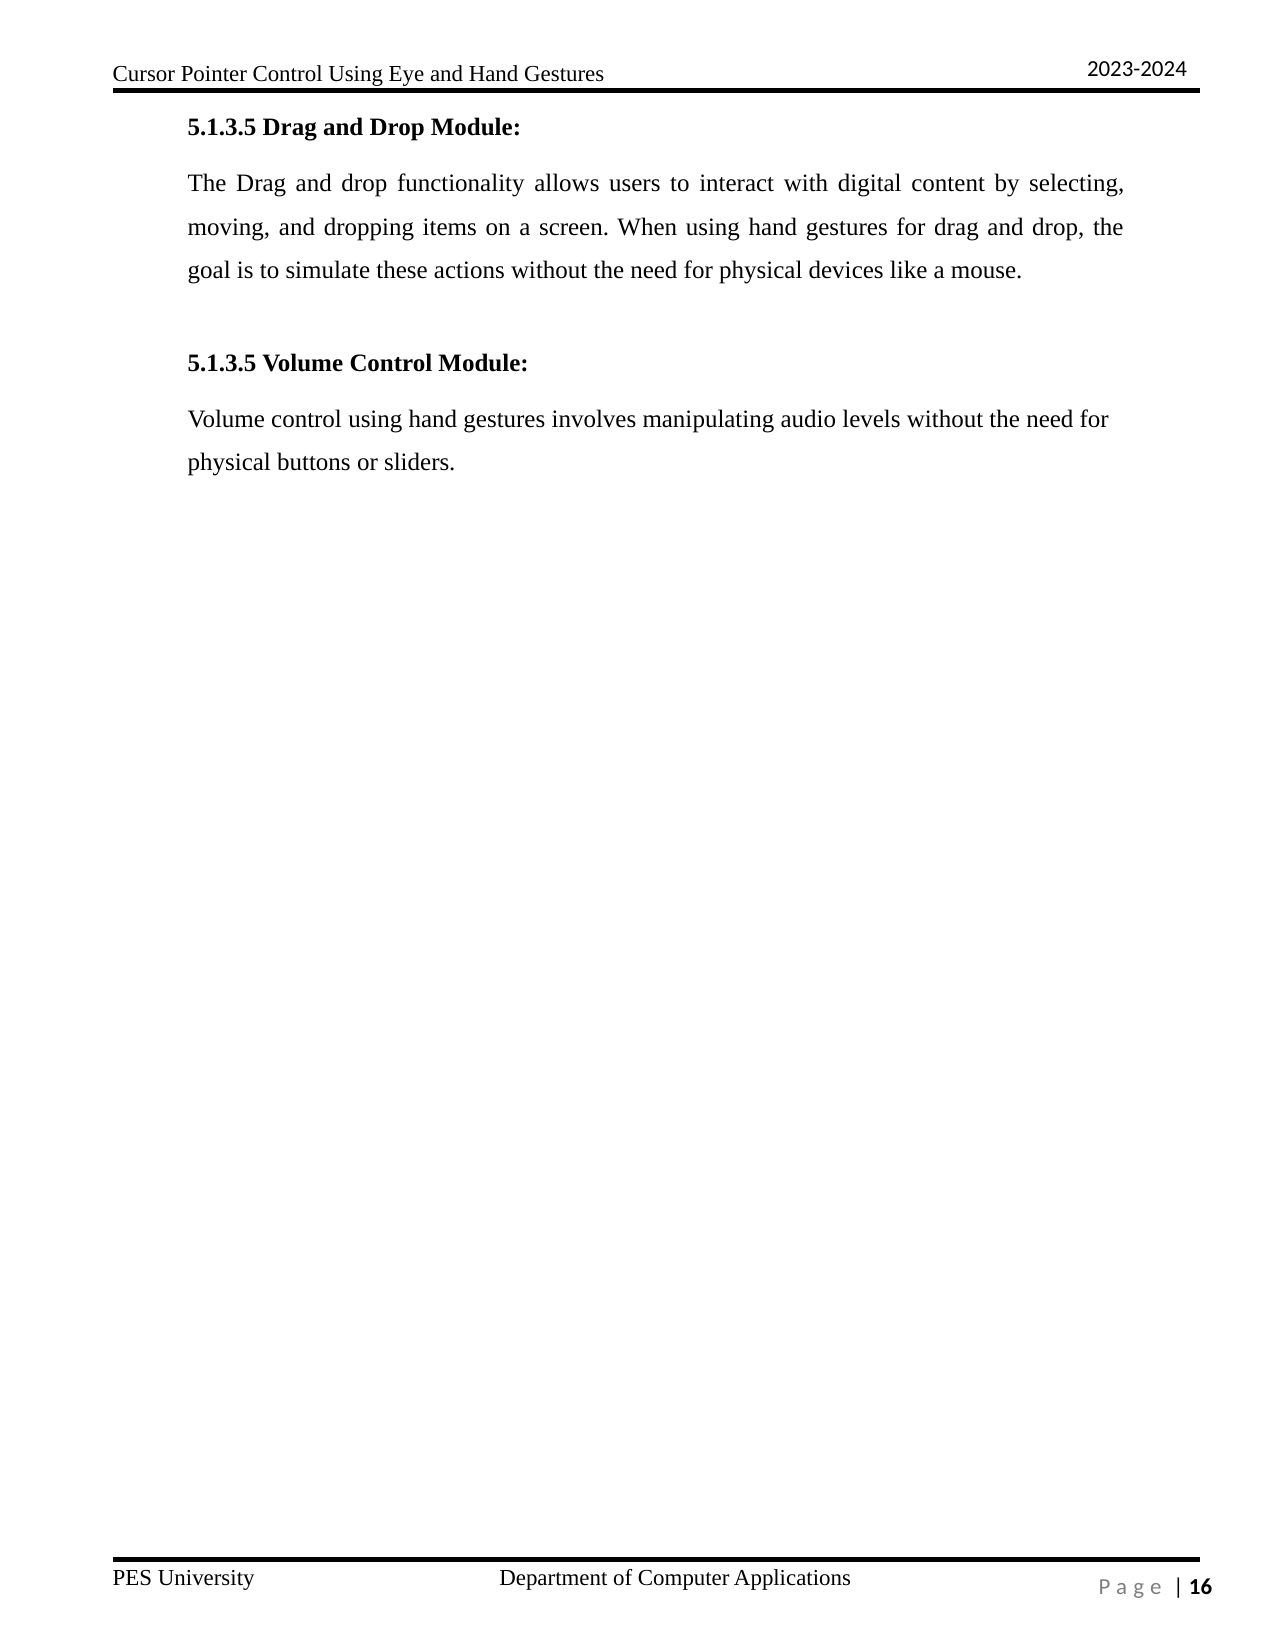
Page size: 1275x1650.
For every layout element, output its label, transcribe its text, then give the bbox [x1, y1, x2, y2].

text Volume control using hand gestures involves manipulating audio levels without the need for physical buttons or sliders. [187, 404, 1125, 476]
text 5.1.3.5 Drag and Drop Module: [187, 112, 1125, 141]
text 5.1.3.5 Volume Control Module: [187, 348, 1125, 377]
text The Drag and drop functionality allows users to interact with digital content by selecting, moving, and dropping items on a screen. When using hand gestures for drag and drop, the goal is to simulate these actions without the need for physical devices like a mouse. [187, 168, 1125, 283]
